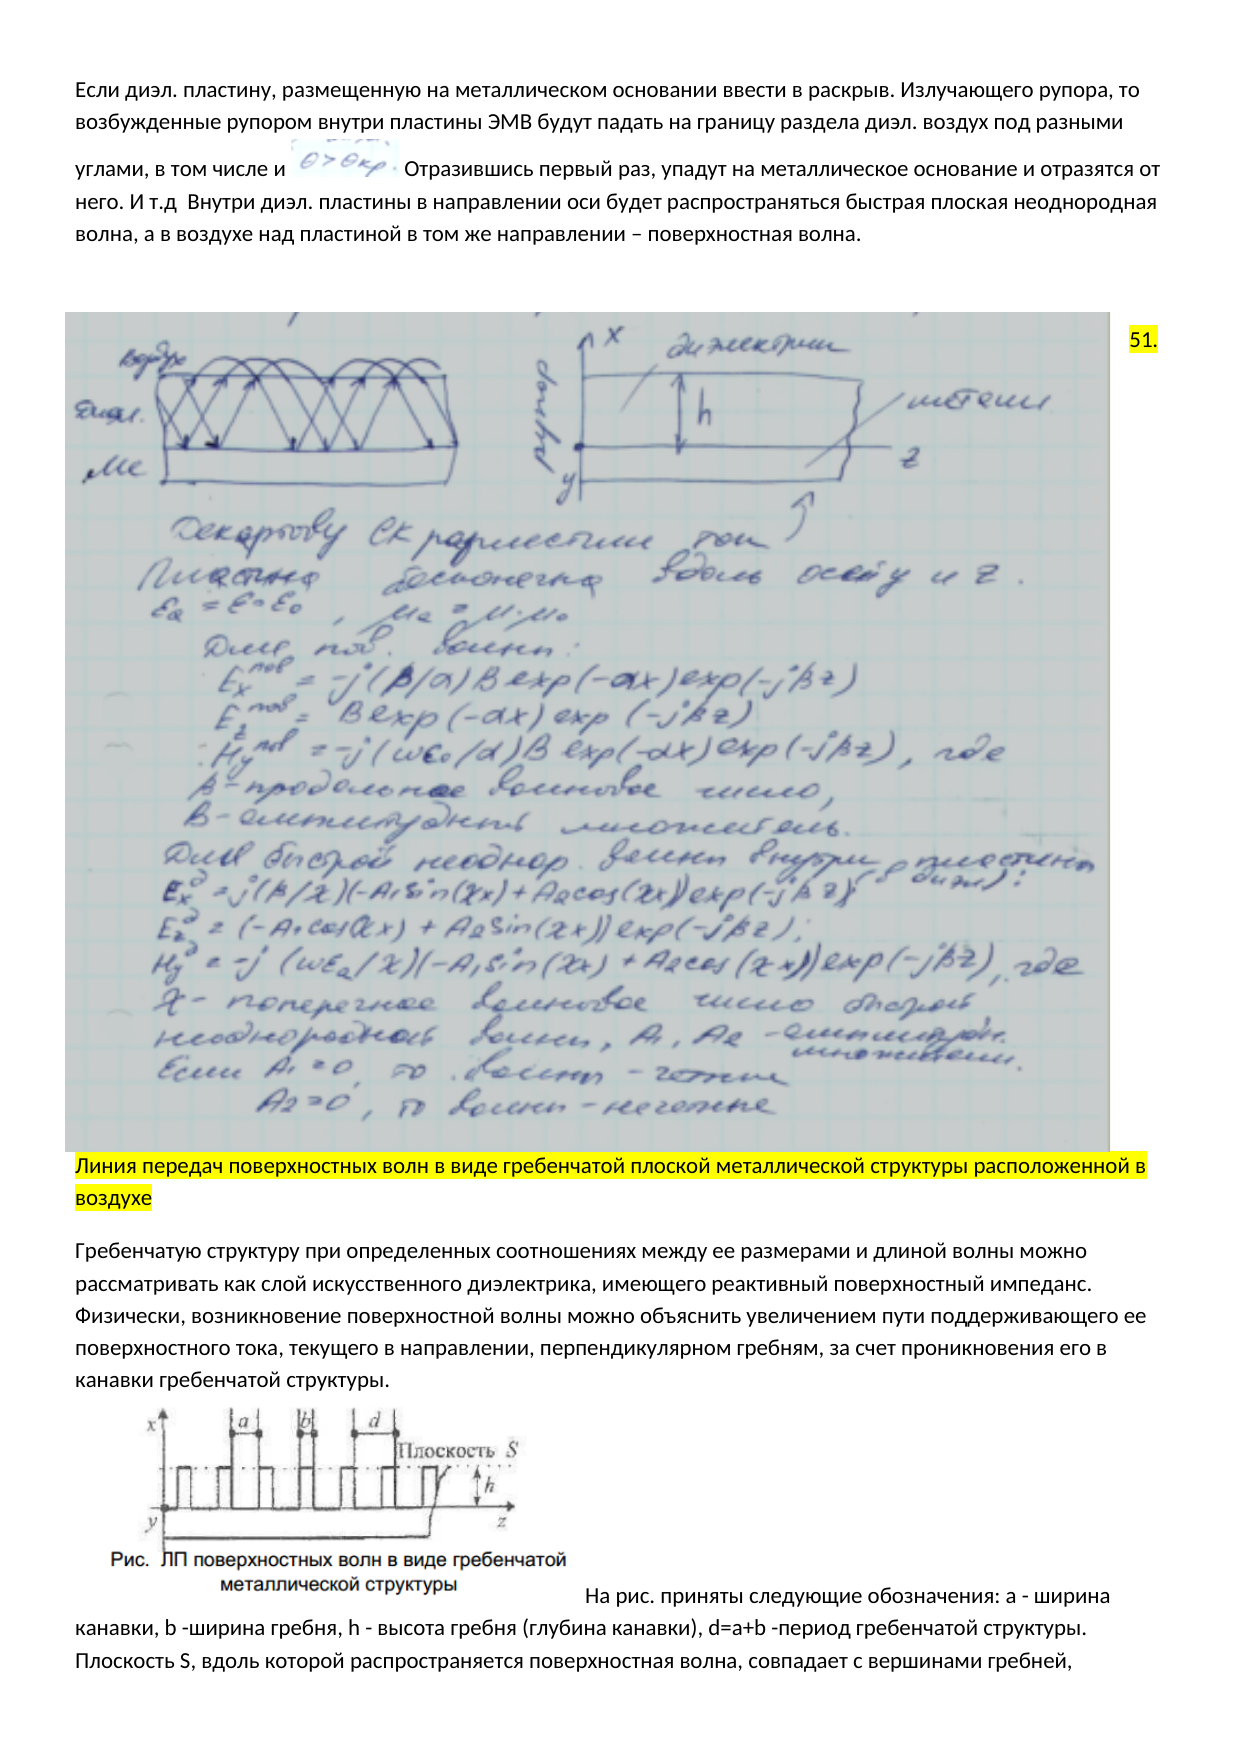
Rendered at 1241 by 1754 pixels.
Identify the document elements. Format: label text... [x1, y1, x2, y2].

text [75, 1397, 1165, 1674]
text Если диэл. пластину, размещенную на металлическом основании ввести в раскрыв. Излучающего рупора, то возбужденные рупором внутри пластины ЭМВ будут падать на границу раздела диэл. воздух под разными углами, в том числе и Отразившись первый раз, упадут на металлическое основание и отразятся от него. И т.д Внутри диэл. пластины в направлении оси будет распространяться быстрая плоская неоднородная волна, а в воздухе над пластиной в том же направлении – поверхностная волна. [75, 75, 1165, 247]
text Гребенчатую структуру при определенных соотношениях между ее размерами и длиной волны можно рассматривать как слой искусственного диэлектрика, имеющего реактивный поверхностный импеданс. Физически, возникновение поверхностной волны можно объяснить увеличением пути поддерживающего ее поверхностного тока, текущего в направлении, перпендикулярном гребням, за счет проникновения его в канавки гребенчатой структуры. [75, 1236, 1165, 1393]
picture [75, 1397, 580, 1604]
picture [65, 312, 1111, 1152]
picture [291, 139, 399, 177]
